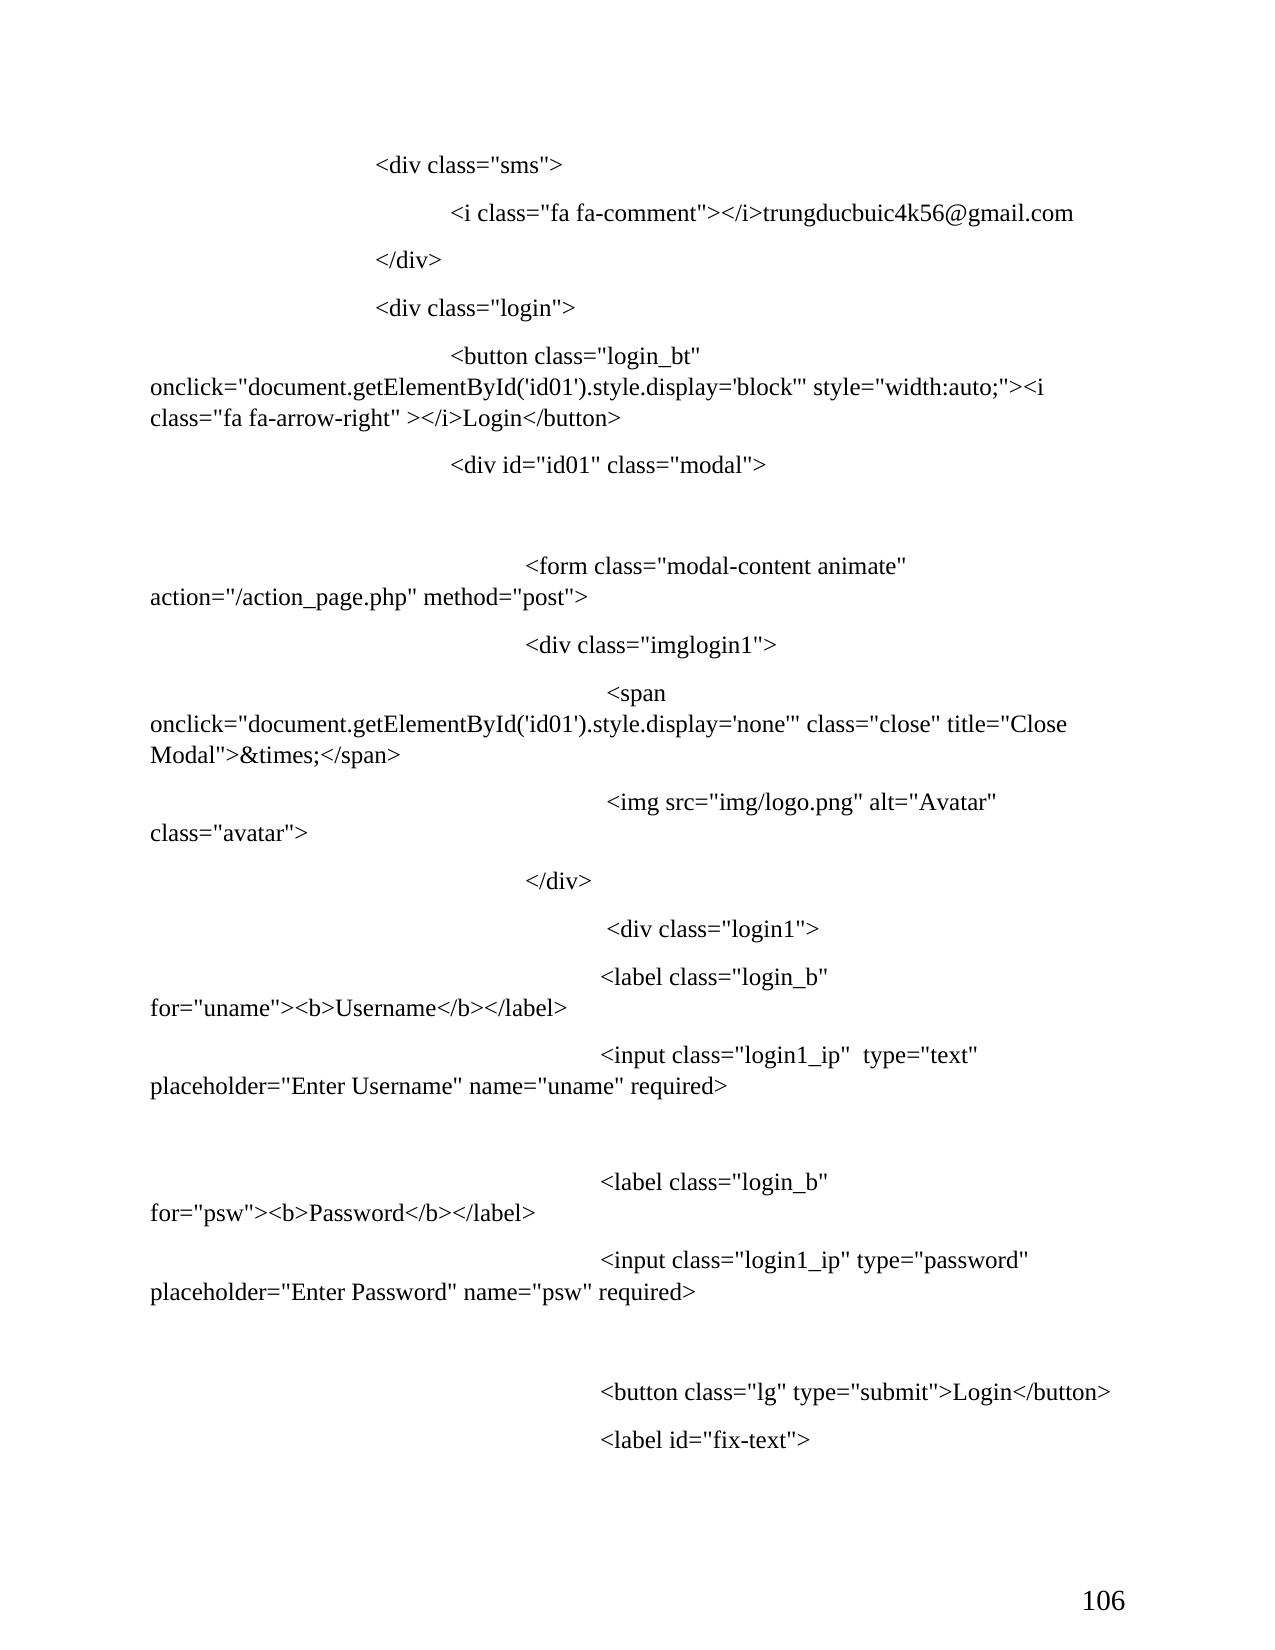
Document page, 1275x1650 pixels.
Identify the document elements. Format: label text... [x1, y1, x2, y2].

text <label id="fix-text"> [150, 1425, 1125, 1453]
text <div class="login"> [150, 293, 1125, 322]
text <form class="modal-content animate" action="/action_page.php" method="post"> [150, 551, 1125, 611]
text <input class="login1_ip" type="text" placeholder="Enter Username" name="uname" required> [150, 1040, 1125, 1100]
text <span onclick="document.getElementById('id01').style.display='none'" class="close" title="Close Modal">&times;</span> [150, 678, 1125, 768]
text <button class="lg" type="submit">Login</button> [150, 1377, 1125, 1406]
text <i class="fa fa-comment"></i>trungducbuic4k56@gmail.com [150, 198, 1125, 226]
text <div class="login1"> [150, 914, 1125, 943]
text <button class="login_bt" onclick="document.getElementById('id01').style.display='block'" style="width:auto;"><i class="fa fa-arrow-right" ></i>Login</button> [150, 341, 1125, 432]
text <div class="sms"> [150, 150, 1125, 179]
text </div> [150, 245, 1125, 274]
text <img src="img/logo.png" alt="Avatar" class="avatar"> [150, 787, 1125, 847]
text </div> [150, 866, 1125, 895]
text <div class="imglogin1"> [150, 630, 1125, 659]
text <div id="id01" class="modal"> [150, 451, 1125, 479]
text <label class="login_b" for="uname"><b>Username</b></label> [150, 962, 1125, 1021]
text <label class="login_b" for="psw"><b>Password</b></label> [150, 1167, 1125, 1227]
text <input class="login1_ip" type="password" placeholder="Enter Password" name="psw" required> [150, 1246, 1125, 1305]
